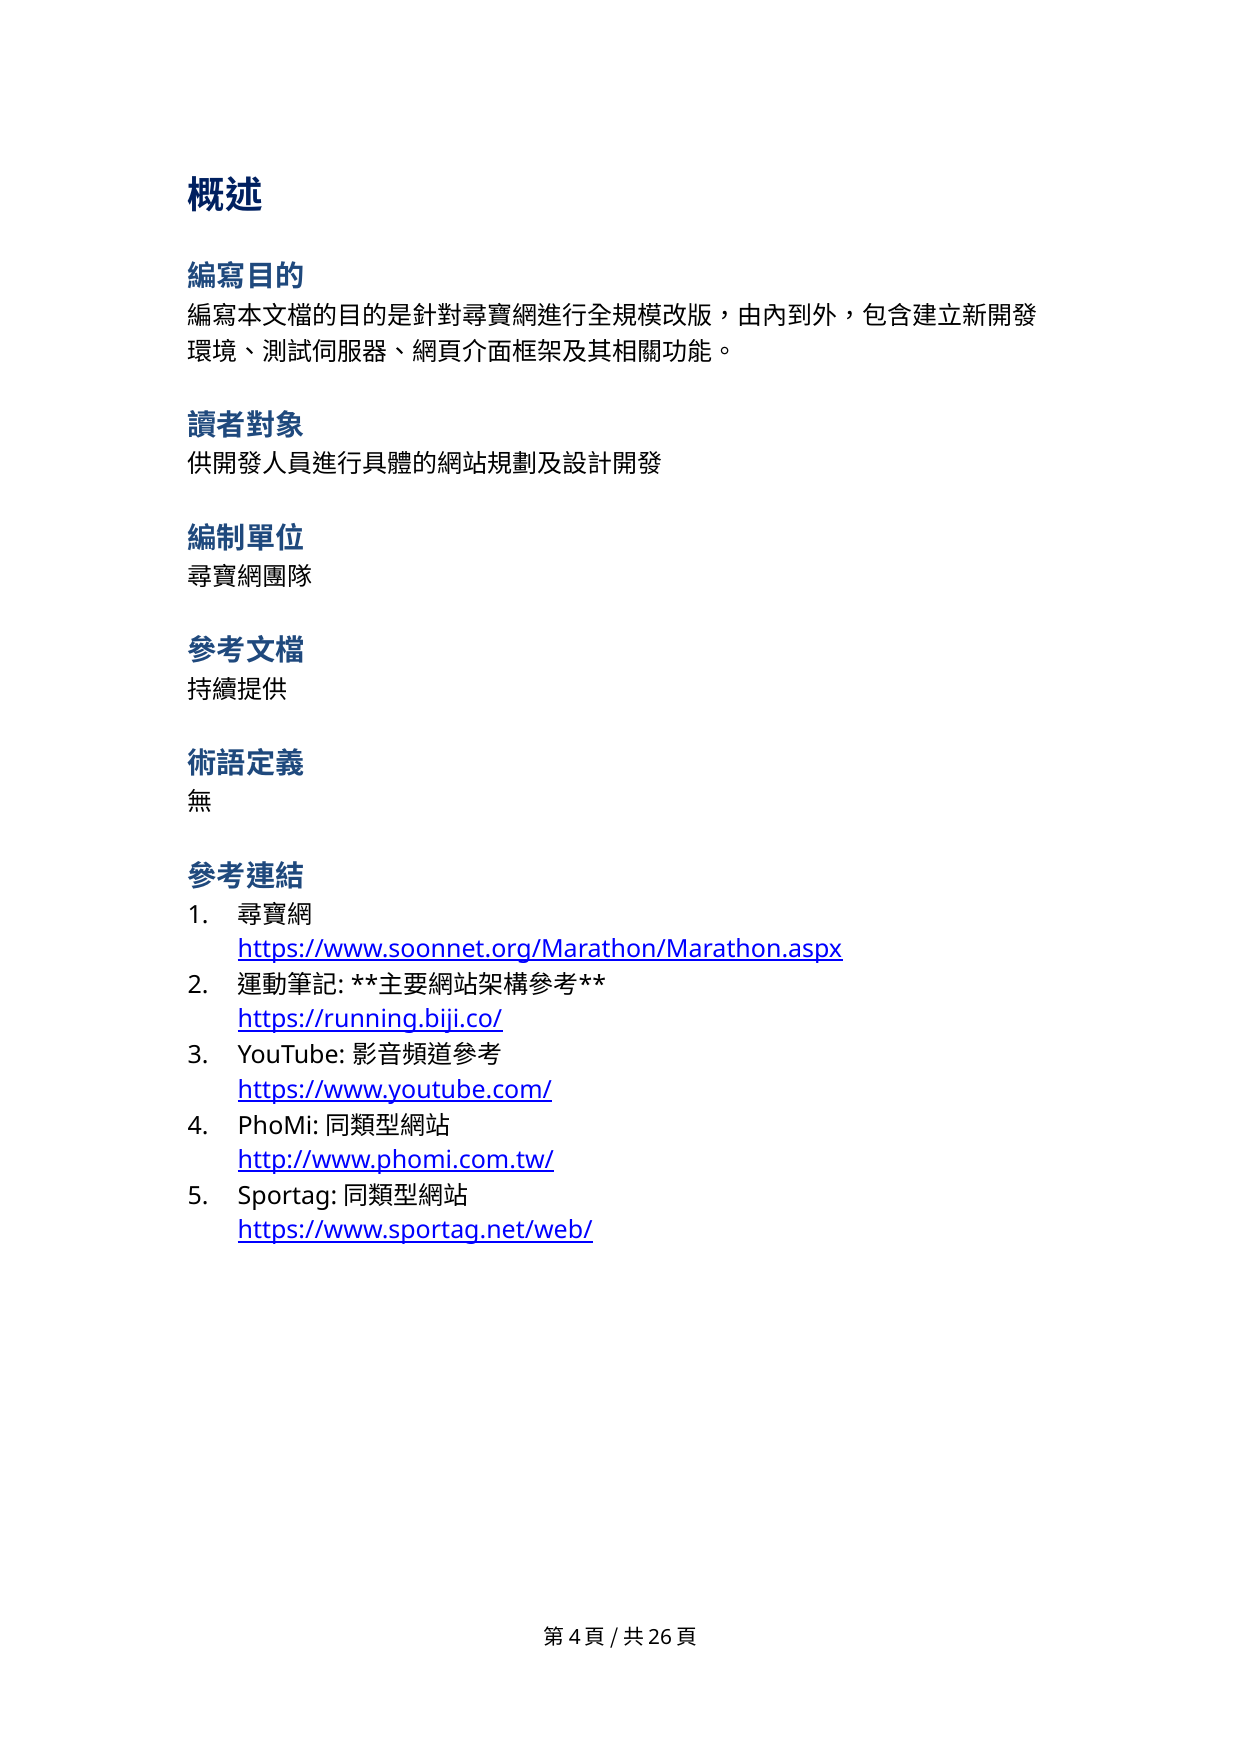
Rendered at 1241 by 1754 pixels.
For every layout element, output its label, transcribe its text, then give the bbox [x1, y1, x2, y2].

list Sportag: 同類型網站 https://www.sportag.net/web/ [187, 1176, 1053, 1246]
text 供開發人員進行具體的網站規劃及設計開發 [187, 444, 1053, 480]
subtitle 讀者對象 [187, 402, 1053, 444]
subtitle 參考連結 [187, 852, 1053, 894]
subtitle 編寫目的 [187, 253, 1053, 295]
list 尋寶網 https://www.soonnet.org/Marathon/Marathon.aspx [187, 894, 1053, 965]
text 持續提供 [187, 669, 1053, 705]
subtitle 參考文檔 [187, 627, 1053, 669]
subtitle 術語定義 [187, 739, 1053, 782]
text 無 [187, 782, 1053, 818]
text 編寫本文檔的目的是針對尋寶網進行全規模改版，由內到外，包含建立新開發環境、測試伺服器、網頁介面框架及其相關功能。 [187, 295, 1053, 368]
list 運動筆記: **主要網站架構參考** https://running.biji.co/ [187, 965, 1053, 1035]
list PhoMi: 同類型網站 http://www.phomi.com.tw/ [187, 1105, 1053, 1176]
text 尋寶網團隊 [187, 557, 1053, 593]
list YouTube: 影音頻道參考 https://www.youtube.com/ [187, 1035, 1053, 1105]
subtitle 概述 [187, 164, 1053, 219]
subtitle 編制單位 [187, 514, 1053, 557]
